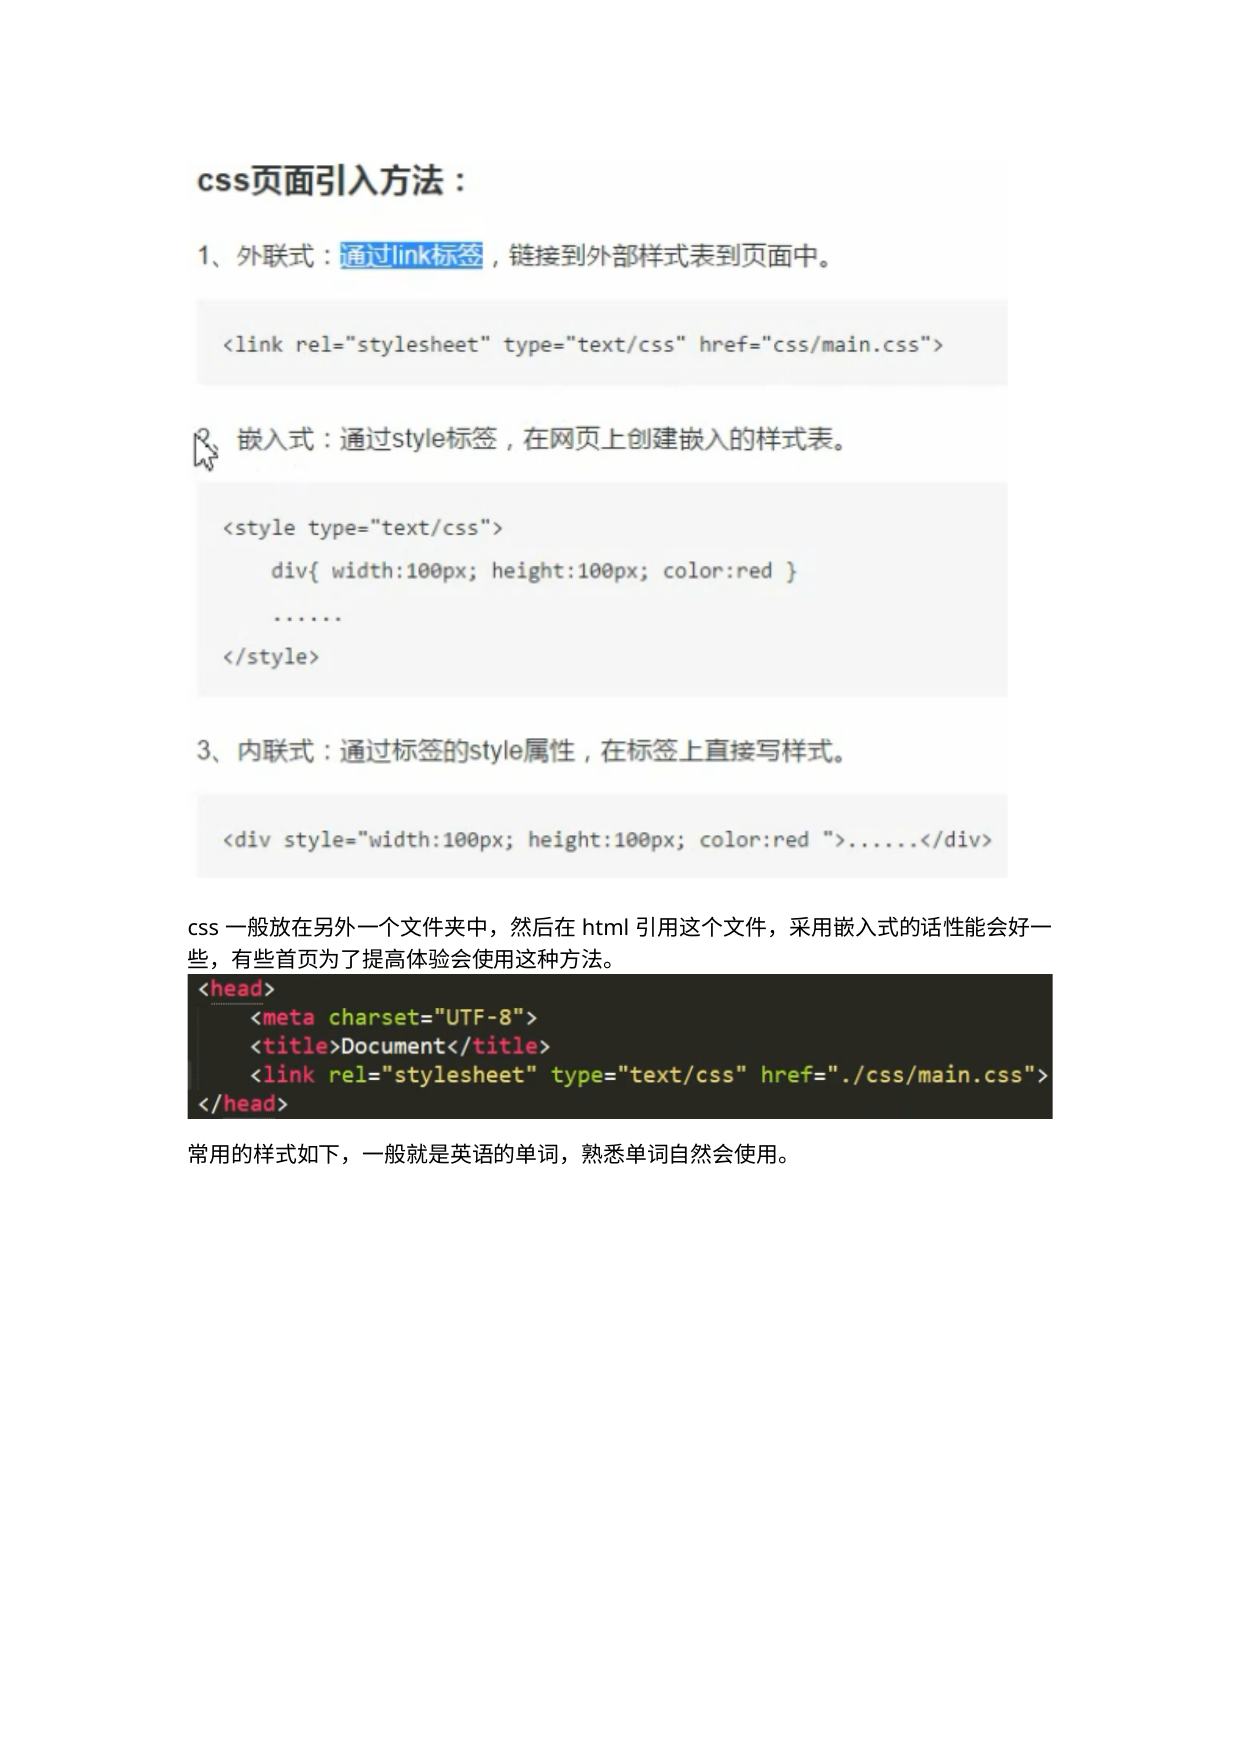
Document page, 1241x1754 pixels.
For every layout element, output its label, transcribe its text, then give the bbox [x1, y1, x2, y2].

picture [187, 974, 1053, 1119]
text css 一般放在另外一个文件夹中，然后在 html 引用这个文件，采用嵌入式的话性能会好一些，有些首页为了提高体验会使用这种方法。 [187, 909, 1053, 974]
text 常用的样式如下，一般就是英语的单词，熟悉单词自然会使用。 [187, 1137, 1053, 1169]
picture [187, 162, 1008, 878]
